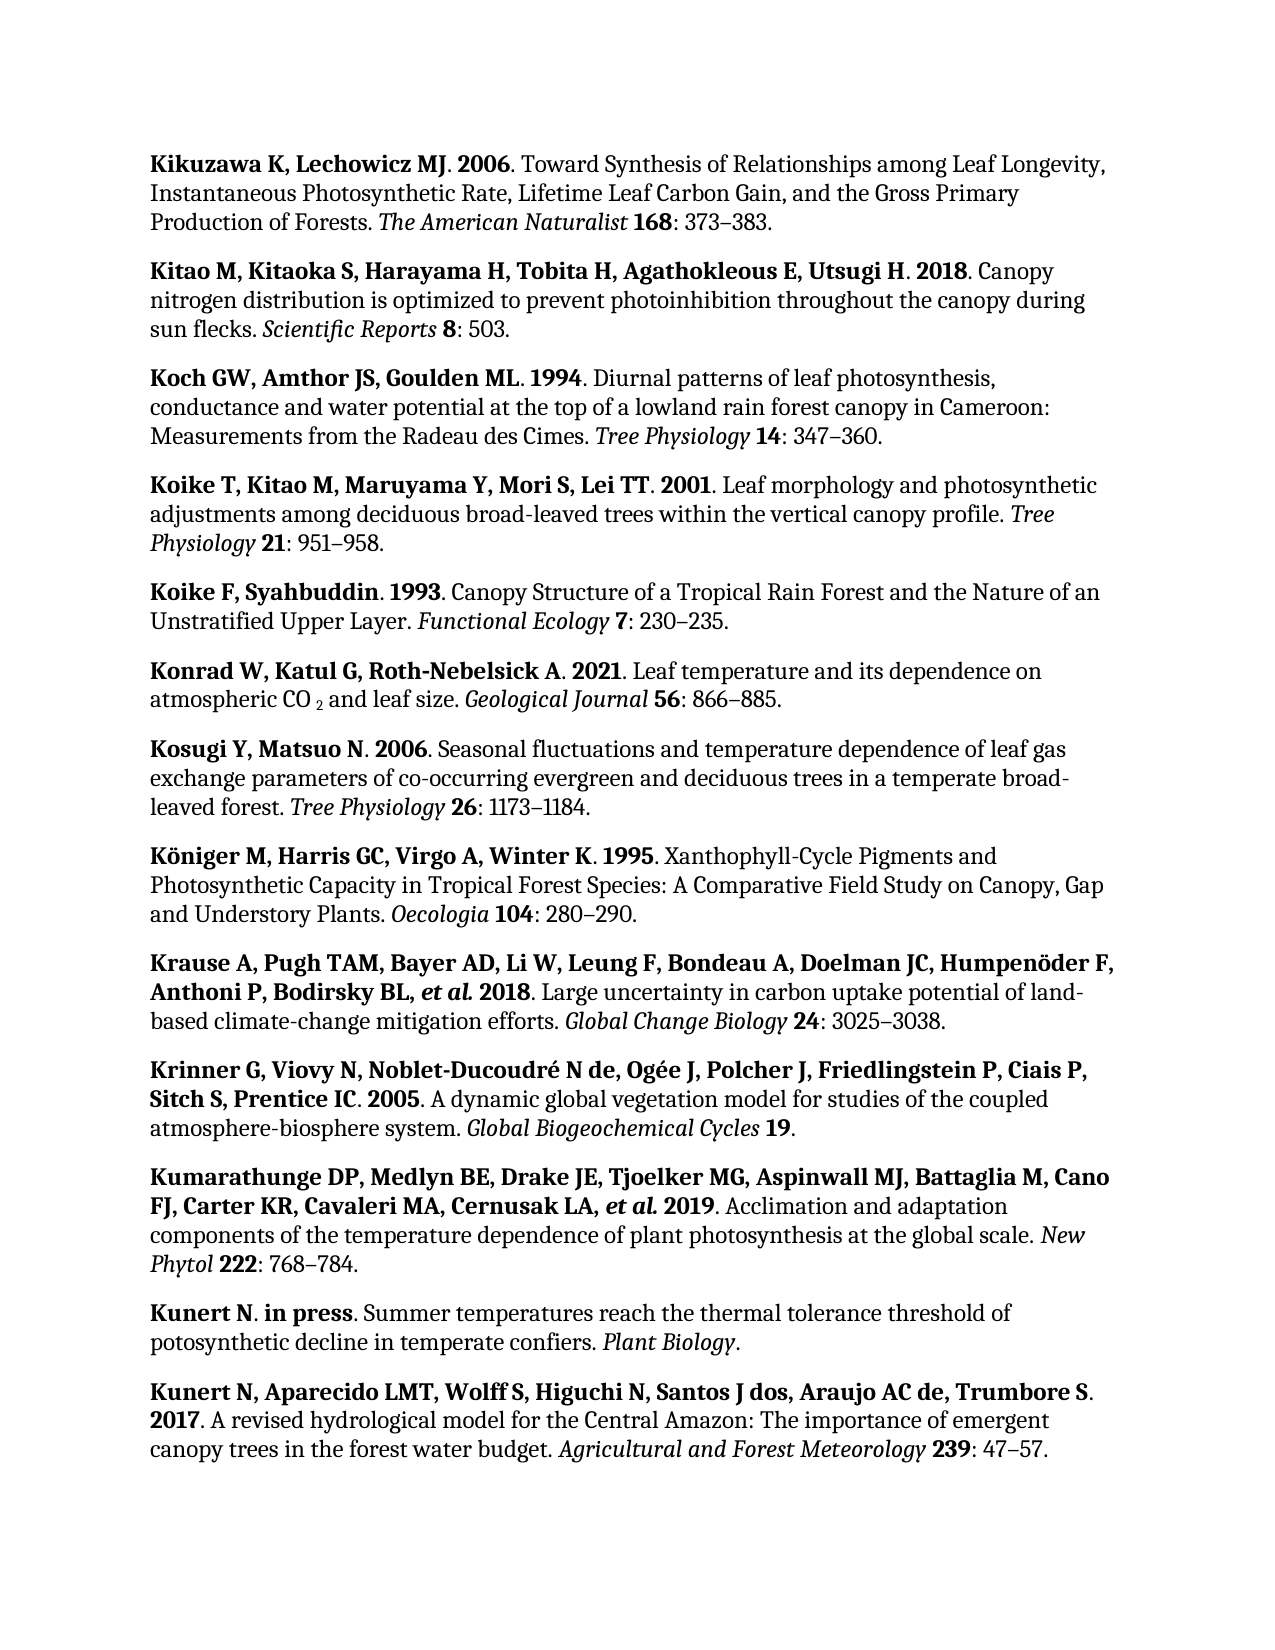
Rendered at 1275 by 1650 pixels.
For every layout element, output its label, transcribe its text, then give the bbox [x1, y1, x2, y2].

text Koike F, Syahbuddin. 1993. Canopy Structure of a Tropical Rain Forest and the Nature of an Unstratified Upper Layer. Functional Ecology 7: 230–235. [150, 578, 1125, 636]
text Koch GW, Amthor JS, Goulden ML. 1994. Diurnal patterns of leaf photosynthesis, conductance and water potential at the top of a lowland rain forest canopy in Cameroon: Measurements from the Radeau des Cimes. Tree Physiology 14: 347–360. [150, 364, 1125, 450]
text Kunert N. in press. Summer temperatures reach the thermal tolerance threshold of potosynthetic decline in temperate confiers. Plant Biology. [150, 1299, 1125, 1357]
text Krinner G, Viovy N, Noblet-Ducoudré N de, Ogée J, Polcher J, Friedlingstein P, Ciais P, Sitch S, Prentice IC. 2005. A dynamic global vegetation model for studies of the coupled atmosphere-biosphere system. Global Biogeochemical Cycles 19. [150, 1056, 1125, 1142]
text Kosugi Y, Matsuo N. 2006. Seasonal fluctuations and temperature dependence of leaf gas exchange parameters of co-occurring evergreen and deciduous trees in a temperate broad-leaved forest. Tree Physiology 26: 1173–1184. [150, 735, 1125, 821]
text Krause A, Pugh TAM, Bayer AD, Li W, Leung F, Bondeau A, Doelman JC, Humpenöder F, Anthoni P, Bodirsky BL, et al. 2018. Large uncertainty in carbon uptake potential of land-based climate-change mitigation efforts. Global Change Biology 24: 3025–3038. [150, 949, 1125, 1035]
text Königer M, Harris GC, Virgo A, Winter K. 1995. Xanthophyll-Cycle Pigments and Photosynthetic Capacity in Tropical Forest Species: A Comparative Field Study on Canopy, Gap and Understory Plants. Oecologia 104: 280–290. [150, 842, 1125, 928]
text Kikuzawa K, Lechowicz MJ. 2006. Toward Synthesis of Relationships among Leaf Longevity, Instantaneous Photosynthetic Rate, Lifetime Leaf Carbon Gain, and the Gross Primary Production of Forests. The American Naturalist 168: 373–383. [150, 150, 1125, 236]
text Kumarathunge DP, Medlyn BE, Drake JE, Tjoelker MG, Aspinwall MJ, Battaglia M, Cano FJ, Carter KR, Cavaleri MA, Cernusak LA, et al. 2019. Acclimation and adaptation components of the temperature dependence of plant photosynthesis at the global scale. New Phytol 222: 768–784. [150, 1163, 1125, 1278]
text Konrad W, Katul G, Roth‐Nebelsick A. 2021. Leaf temperature and its dependence on atmospheric CO 2 and leaf size. Geological Journal 56: 866–885. [150, 657, 1125, 714]
text Kitao M, Kitaoka S, Harayama H, Tobita H, Agathokleous E, Utsugi H. 2018. Canopy nitrogen distribution is optimized to prevent photoinhibition throughout the canopy during sun flecks. Scientific Reports 8: 503. [150, 257, 1125, 343]
text Koike T, Kitao M, Maruyama Y, Mori S, Lei TT. 2001. Leaf morphology and photosynthetic adjustments among deciduous broad-leaved trees within the vertical canopy profile. Tree Physiology 21: 951–958. [150, 471, 1125, 557]
text Kunert N, Aparecido LMT, Wolff S, Higuchi N, Santos J dos, Araujo AC de, Trumbore S. 2017. A revised hydrological model for the Central Amazon: The importance of emergent canopy trees in the forest water budget. Agricultural and Forest Meteorology 239: 47–57. [150, 1377, 1125, 1464]
